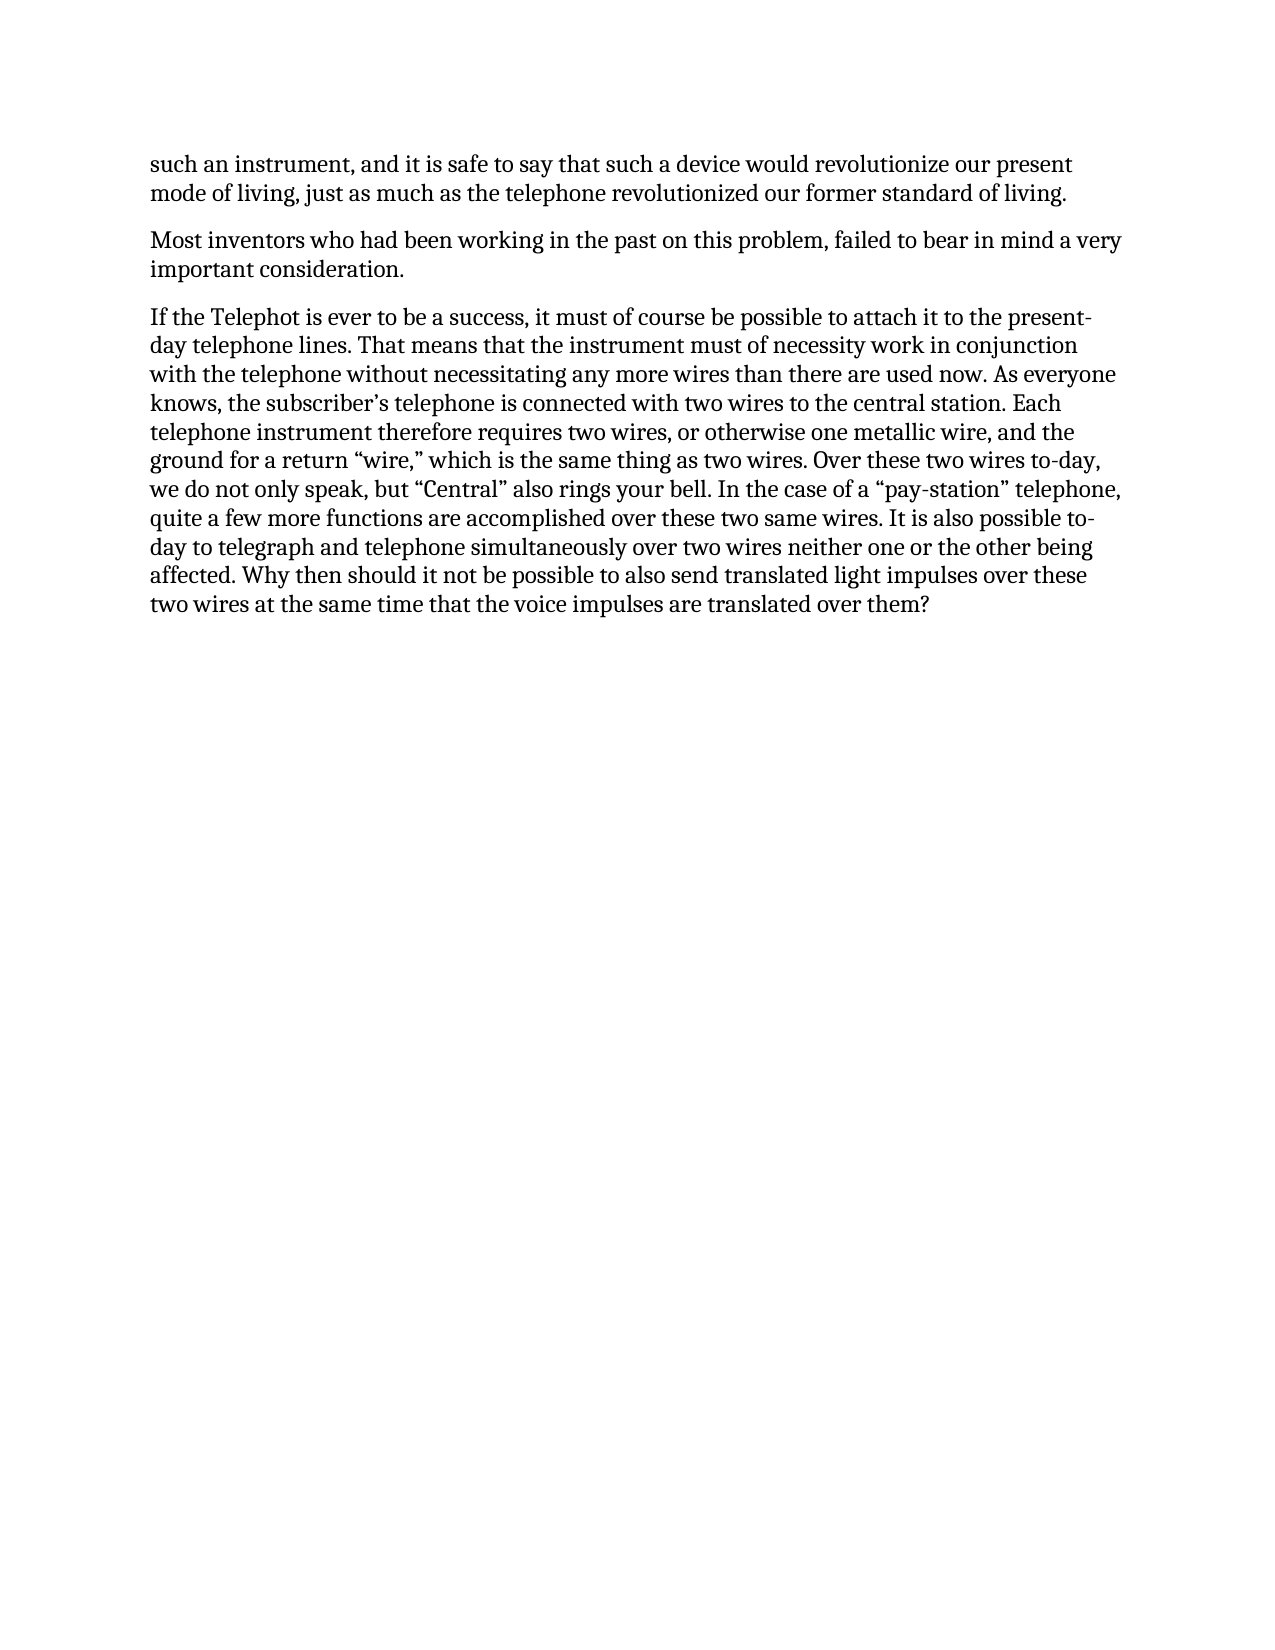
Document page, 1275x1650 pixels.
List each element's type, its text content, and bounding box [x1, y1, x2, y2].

text If the Telephot is ever to be a success, it must of course be possible to attach it to the present-day telephone lines. That means that the instrument must of necessity work in conjunction with the telephone without necessitating any more wires than there are used now. As everyone knows, the subscriber’s telephone is connected with two wires to the central station. Each telephone instrument therefore requires two wires, or otherwise one metallic wire, and the ground for a return “wire,” which is the same thing as two wires. Over these two wires to-day, we do not only speak, but “Central” also rings your bell. In the case of a “pay-station” telephone, quite a few more functions are accomplished over these two same wires. It is also possible to-day to telegraph and telephone simultaneously over two wires neither one or the other being affected. Why then should it not be possible to also send translated light impulses over these two wires at the same time that the voice impulses are translated over them? [150, 302, 1125, 619]
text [150, 150, 1125, 207]
text Most inventors who had been working in the past on this problem, failed to bear in mind a very important consideration. [150, 226, 1125, 284]
